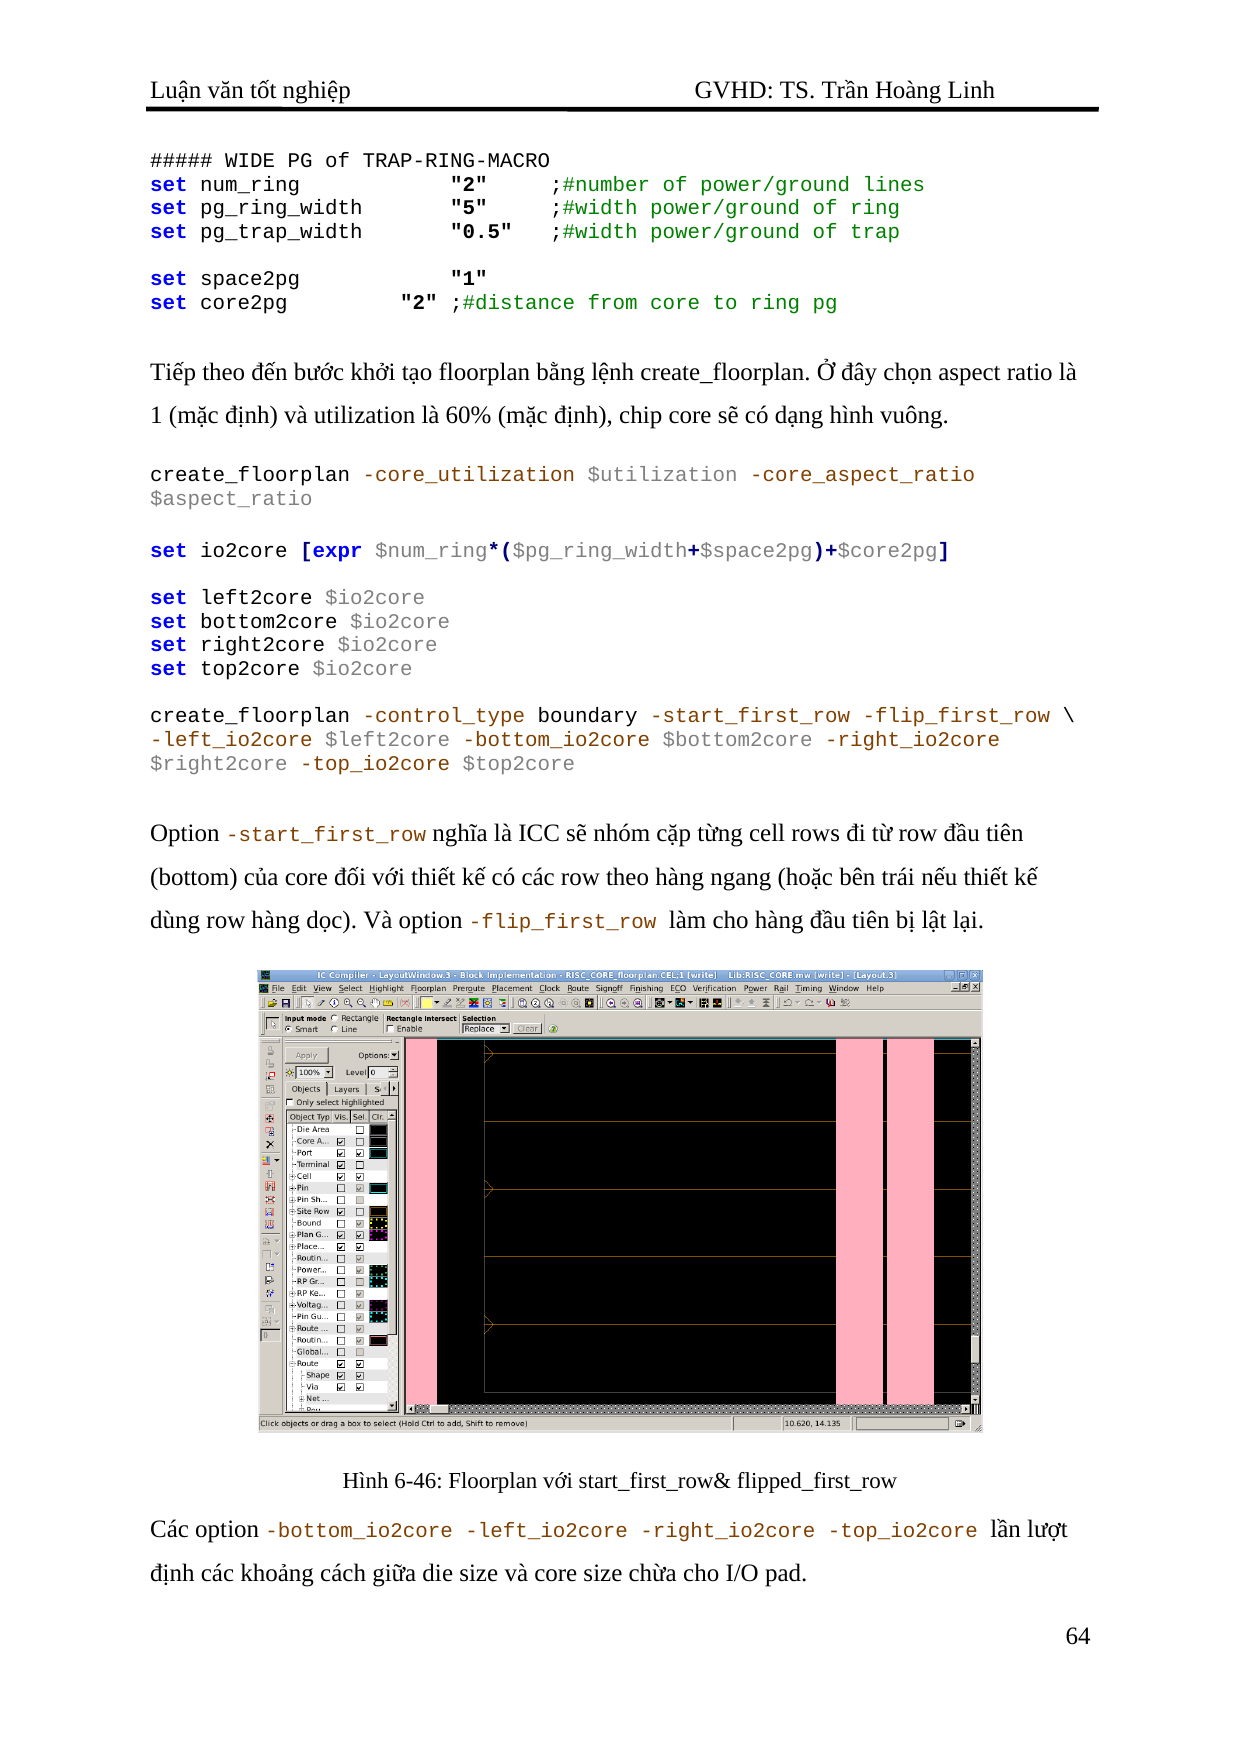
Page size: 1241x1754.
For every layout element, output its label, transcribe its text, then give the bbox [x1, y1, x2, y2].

text set io2core [expr $num_ring*($pg_ring_width+$space2pg)+$core2pg] [150, 540, 1090, 563]
text Các option -bottom_io2core -left_io2core -right_io2core -top_io2core lần lượt định các khoảng cách giữa die size và core size chừa cho I/O pad. [150, 1514, 1090, 1587]
text set left2core $io2core [150, 587, 1090, 611]
picture [257, 970, 983, 1433]
text Option -start_first_row nghĩa là ICC sẽ nhóm cặp từng cell rows đi từ row đầu tiên (bottom) của core đối với thiết kế có các row theo hàng ngang (hoặc bên trái nếu thiết kế dùng row hàng dọc). Và option -flip_first_row làm cho hàng đầu tiên bị lật lại. [150, 818, 1090, 934]
text set top2core $io2core [150, 658, 1090, 682]
text set num_ring "2" ;#number of power/ground lines [150, 174, 1090, 197]
text ##### WIDE PG of TRAP-RING-MACRO [150, 150, 1090, 174]
text create_floorplan -control_type boundary -start_first_row -flip_first_row \ [150, 705, 1090, 729]
text set pg_trap_width "0.5" ;#width power/ground of trap [150, 221, 1090, 244]
text set space2pg "1" [150, 268, 1090, 292]
text set pg_ring_width "5" ;#width power/ground of ring [150, 197, 1090, 221]
text set right2core $io2core [150, 634, 1090, 658]
text set bottom2core $io2core [150, 611, 1090, 634]
text create_floorplan -core_utilization $utilization -core_aspect_ratio $aspect_ratio [150, 464, 1090, 511]
text Tiếp theo đến bước khởi tạo floorplan bằng lệnh create_floorplan. Ở đây chọn aspect ratio là 1 (mặc định) và utilization là 60% (mặc định), chip core sẽ có dạng hình vuông. [150, 357, 1090, 429]
text -left_io2core $left2core -bottom_io2core $bottom2core -right_io2core $right2core -top_io2core $top2core [150, 729, 1090, 776]
text set core2pg "2" ;#distance from core to ring pg [150, 292, 1090, 316]
